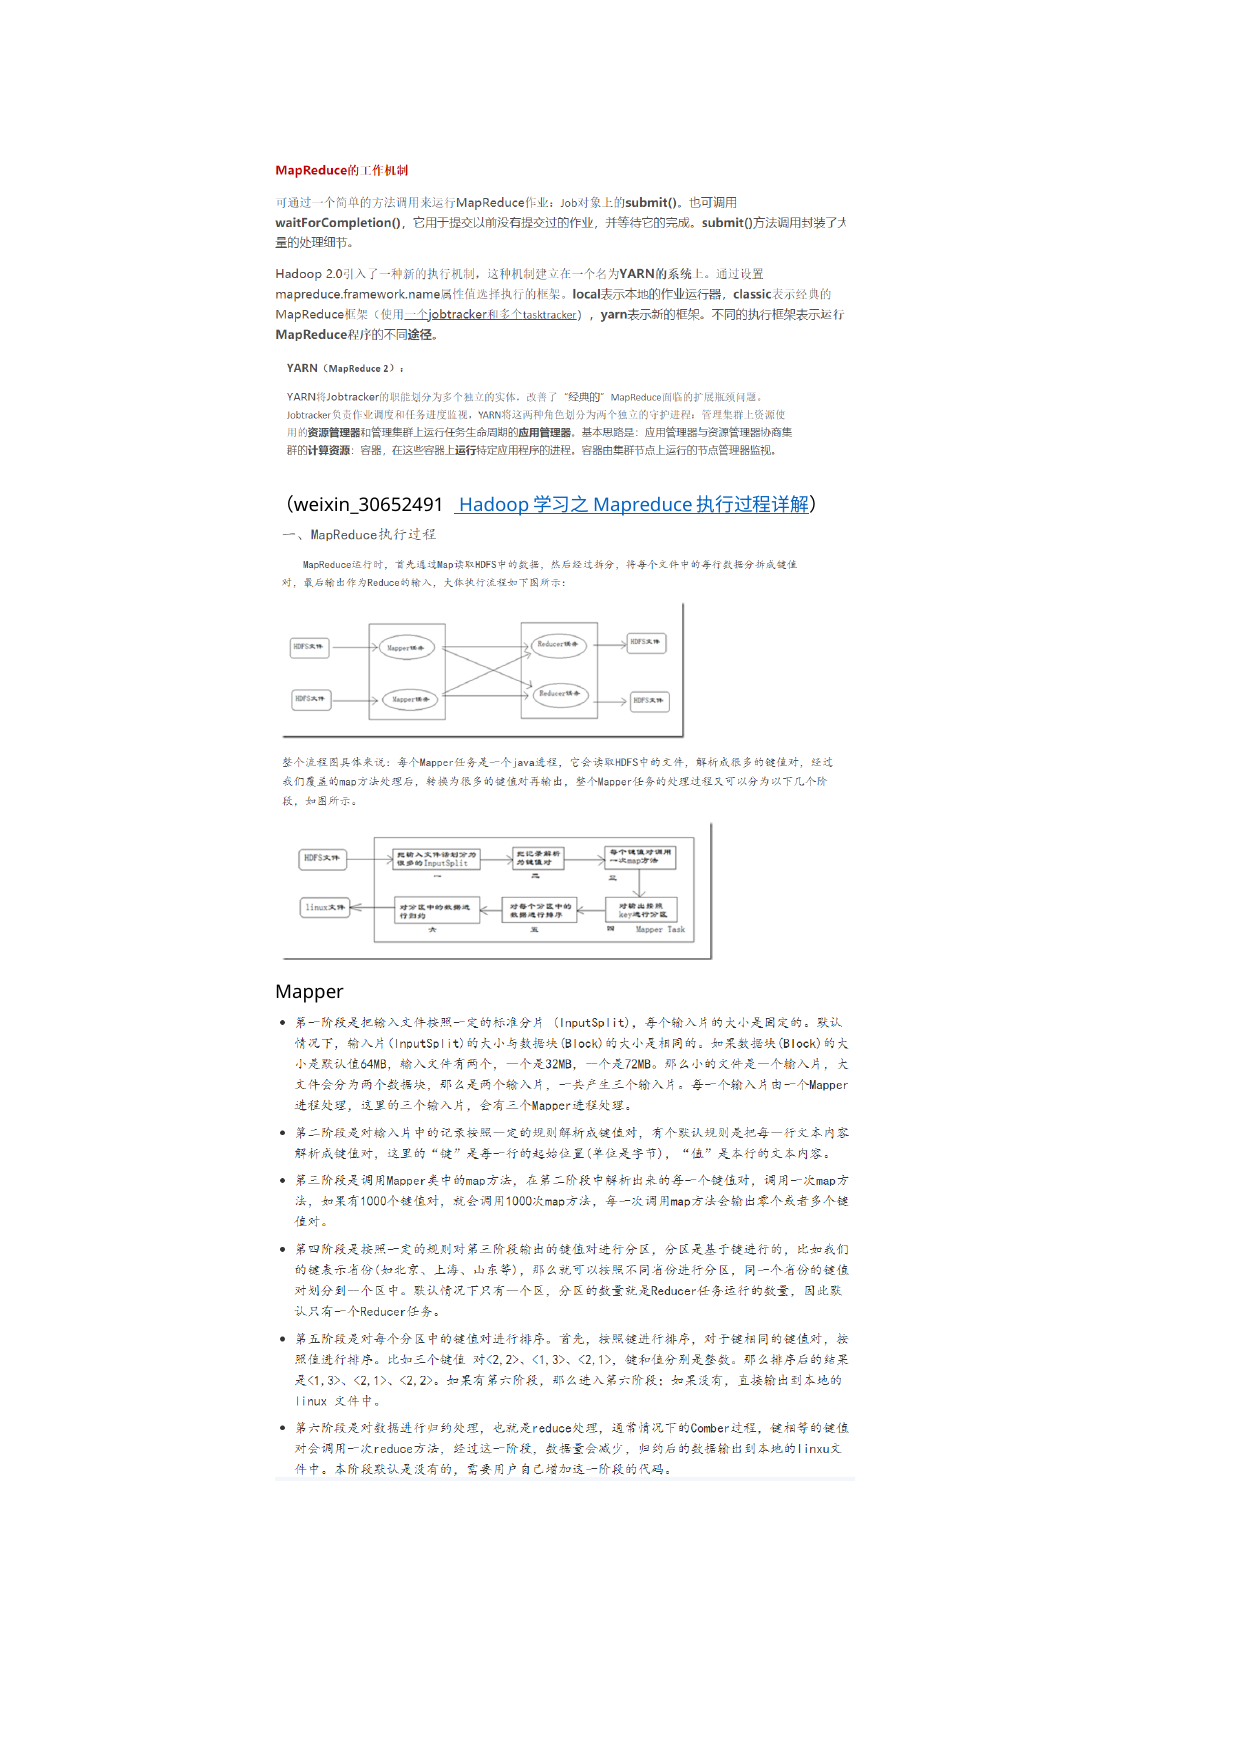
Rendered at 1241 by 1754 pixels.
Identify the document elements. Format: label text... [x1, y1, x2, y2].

picture [275, 357, 803, 458]
text （weixin_30652491 Hadoop学习之Mapreduce执行过程详解） [187, 487, 1053, 519]
picture [275, 747, 837, 960]
picture [275, 162, 846, 341]
picture [275, 519, 802, 741]
text Mapper [231, 974, 1053, 1007]
picture [275, 1007, 855, 1481]
